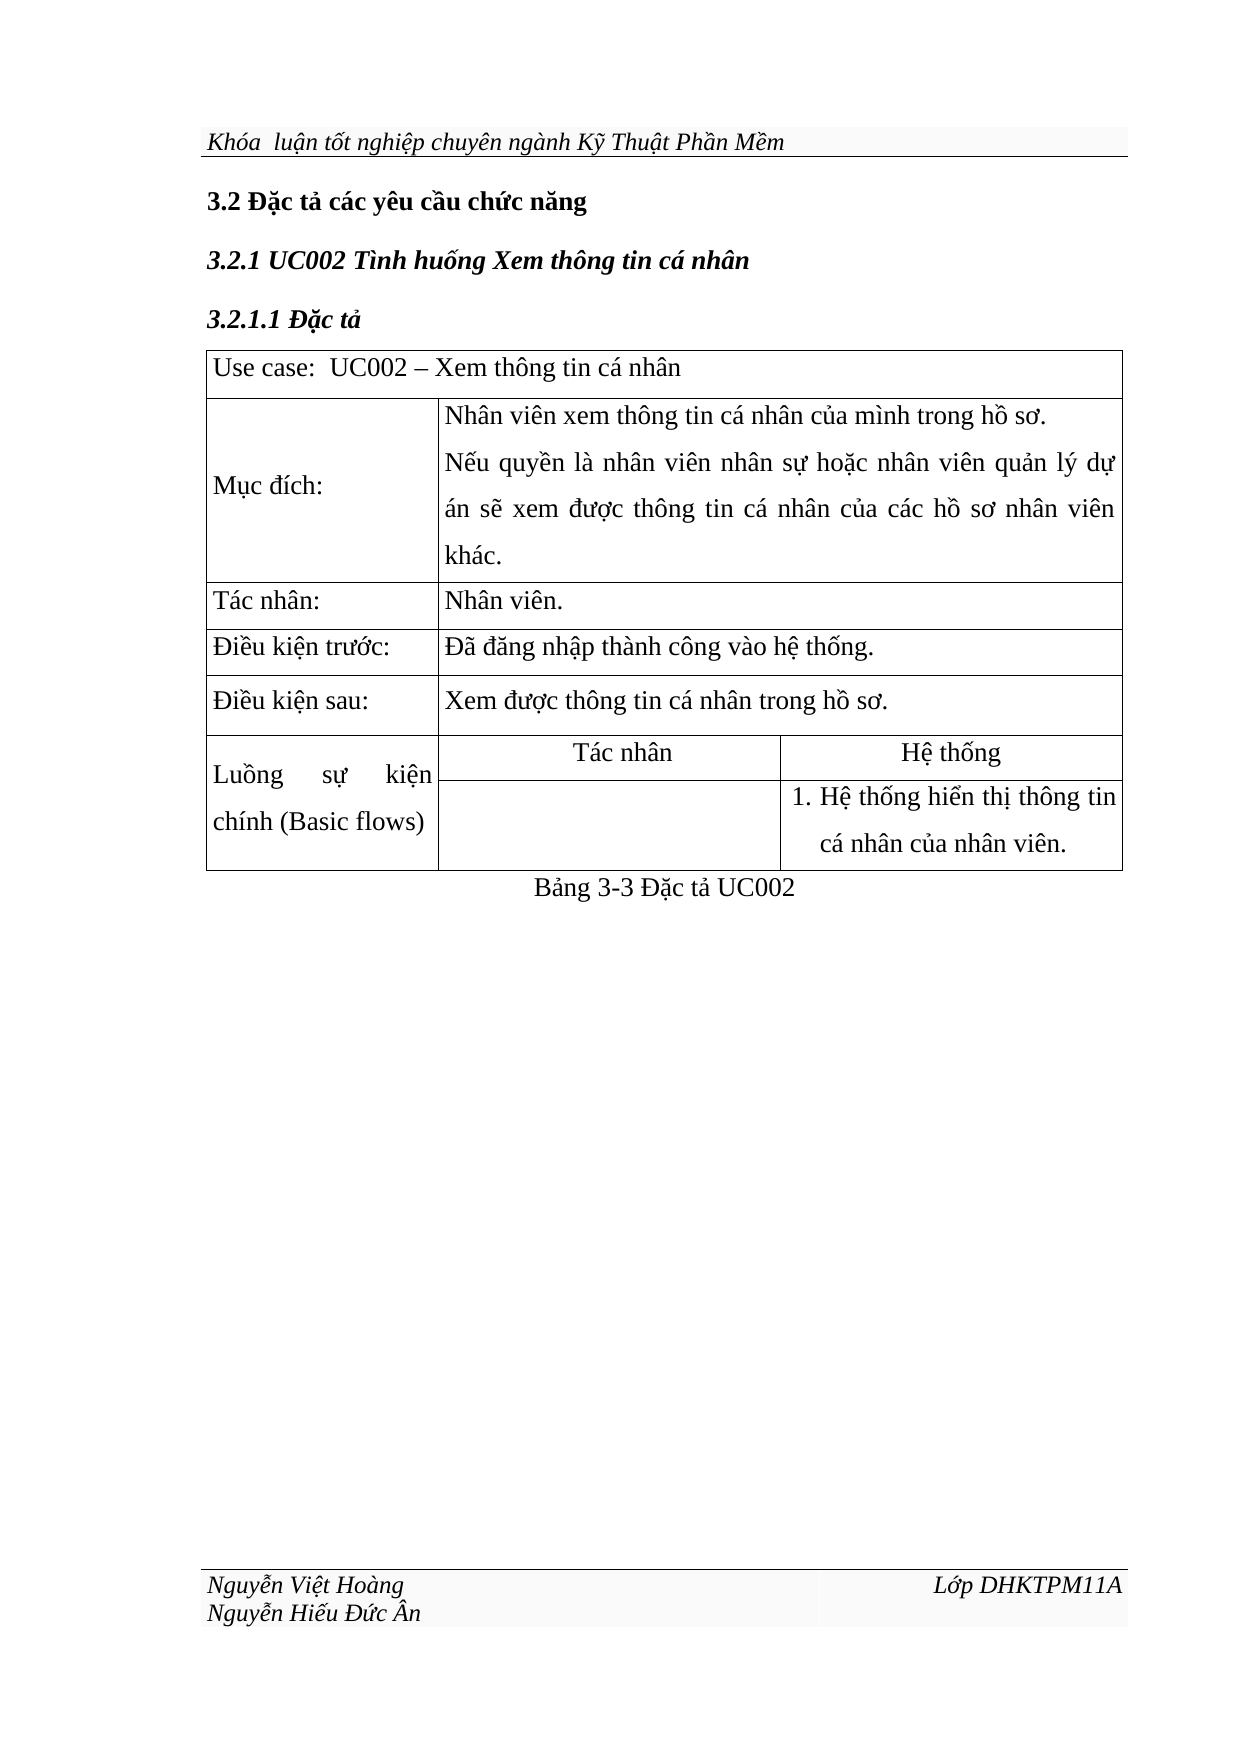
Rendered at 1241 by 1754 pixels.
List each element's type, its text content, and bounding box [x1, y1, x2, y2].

subtitle UC002 Tình huống Xem thông tin cá nhân [207, 244, 1122, 276]
table_header Use case: UC002 – Xem thông tin cá nhân [207, 351, 1122, 398]
table_cell Luồng sự kiện chính (Basic flows) [207, 736, 438, 870]
subtitle Đặc tả các yêu cầu chức năng [207, 185, 1122, 216]
table_cell Tác nhân [439, 736, 780, 779]
table_cell Hệ thống hiển thị thông tin cá nhân của nhân viên. [781, 781, 1122, 870]
table_cell Nhân viên xem thông tin cá nhân của mình trong hồ sơ. Nếu quyền là nhân viên nhân sự hoặc nhân viên quản lý dự án sẽ xem được thông tin cá nhân của các hồ sơ nhân viên khác. [439, 399, 1122, 582]
table_cell [439, 781, 780, 870]
table_cell Hệ thống [781, 736, 1122, 779]
table_cell Mục đích: [207, 399, 438, 582]
table_cell Điều kiện sau: [207, 676, 438, 735]
table_cell Xem được thông tin cá nhân trong hồ sơ. [439, 676, 1122, 735]
table_cell Tác nhân: [207, 583, 438, 628]
subtitle Đặc tả [207, 304, 1122, 335]
table_cell Đã đăng nhập thành công vào hệ thống. [439, 630, 1122, 675]
table_cell Nhân viên. [439, 583, 1122, 628]
table_cell Điều kiện trước: [207, 630, 438, 675]
